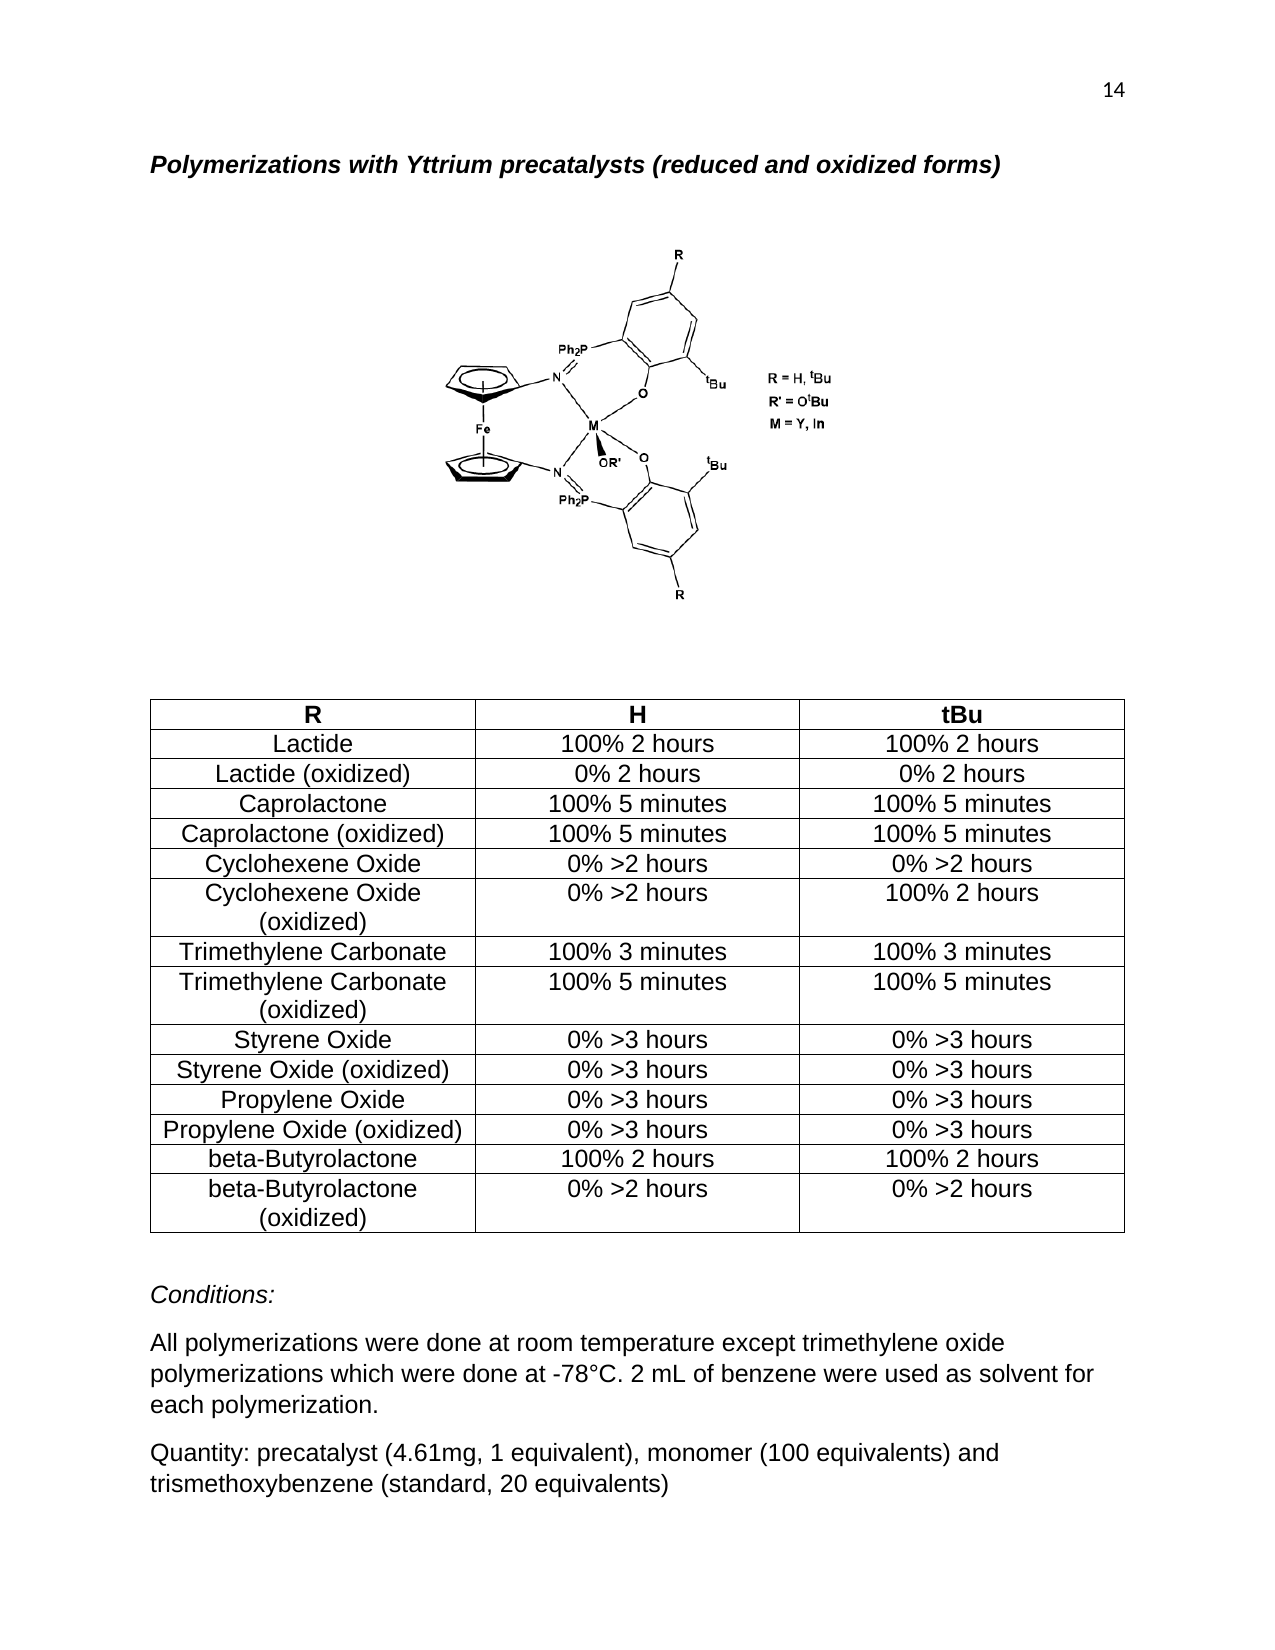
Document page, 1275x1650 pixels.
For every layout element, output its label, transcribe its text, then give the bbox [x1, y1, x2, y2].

table_cell Cyclohexene Oxide (oxidized) [151, 879, 475, 936]
table_cell Lactide [151, 730, 475, 758]
table_cell 0% >3 hours [800, 1025, 1124, 1054]
table_cell Caprolactone (oxidized) [151, 819, 475, 848]
table_cell 100% 5 minutes [800, 967, 1124, 1024]
table_cell 100% 2 hours [476, 730, 799, 758]
table_cell Lactide (oxidized) [151, 759, 475, 788]
table_cell beta-Butyrolactone [151, 1145, 475, 1173]
table_cell 100% 2 hours [800, 879, 1124, 936]
table_cell 0% 2 hours [800, 759, 1124, 788]
table_cell 100% 5 minutes [476, 789, 799, 818]
table_cell 0% >2 hours [476, 1174, 799, 1232]
table_cell 100% 2 hours [476, 1145, 799, 1173]
table_cell 100% 2 hours [800, 1145, 1124, 1173]
text All polymerizations were done at room temperature except trimethylene oxide polymerizations which were done at -78°C. 2 mL of benzene were used as solvent for each polymerization. [150, 1328, 1125, 1419]
table_cell 100% 5 minutes [476, 967, 799, 1024]
table_cell 0% >3 hours [476, 1085, 799, 1114]
table_cell 0% >2 hours [476, 849, 799, 877]
text Conditions: [150, 1281, 1125, 1309]
table_cell 100% 2 hours [800, 730, 1124, 758]
table_cell 0% >3 hours [800, 1055, 1124, 1084]
text Quantity: precatalyst (4.61mg, 1 equivalent), monomer (100 equivalents) and trismethoxybenzene (standard, 20 equivalents) [150, 1438, 1125, 1498]
table_cell 100% 3 minutes [476, 937, 799, 966]
table_cell Caprolactone [151, 789, 475, 818]
table_cell Propylene Oxide [151, 1085, 475, 1114]
table_cell Propylene Oxide (oxidized) [151, 1115, 475, 1143]
table_cell 0% >2 hours [800, 1174, 1124, 1232]
table_cell 0% >2 hours [476, 879, 799, 936]
table_cell beta-Butyrolactone (oxidized) [151, 1174, 475, 1232]
table_cell 100% 5 minutes [800, 819, 1124, 848]
table_cell 100% 3 minutes [800, 937, 1124, 966]
table_header R [151, 700, 475, 728]
table_cell 0% >3 hours [476, 1115, 799, 1143]
text Polymerizations with Yttrium precatalysts (reduced and oxidized forms) [150, 150, 1125, 179]
table_cell 0% >3 hours [476, 1025, 799, 1054]
table_cell Cyclohexene Oxide [151, 849, 475, 877]
table_cell Styrene Oxide [151, 1025, 475, 1054]
table_cell 100% 5 minutes [800, 789, 1124, 818]
table_cell 0% 2 hours [476, 759, 799, 788]
table_cell 100% 5 minutes [476, 819, 799, 848]
table_cell Trimethylene Carbonate [151, 937, 475, 966]
table_cell Styrene Oxide (oxidized) [151, 1055, 475, 1084]
table_header tBu [800, 700, 1124, 728]
table_header H [476, 700, 799, 728]
table_cell 0% >3 hours [800, 1115, 1124, 1143]
table_cell 0% >3 hours [476, 1055, 799, 1084]
picture [409, 197, 867, 632]
table_cell 0% >2 hours [800, 849, 1124, 877]
table_cell Trimethylene Carbonate (oxidized) [151, 967, 475, 1024]
table_cell 0% >3 hours [800, 1085, 1124, 1114]
